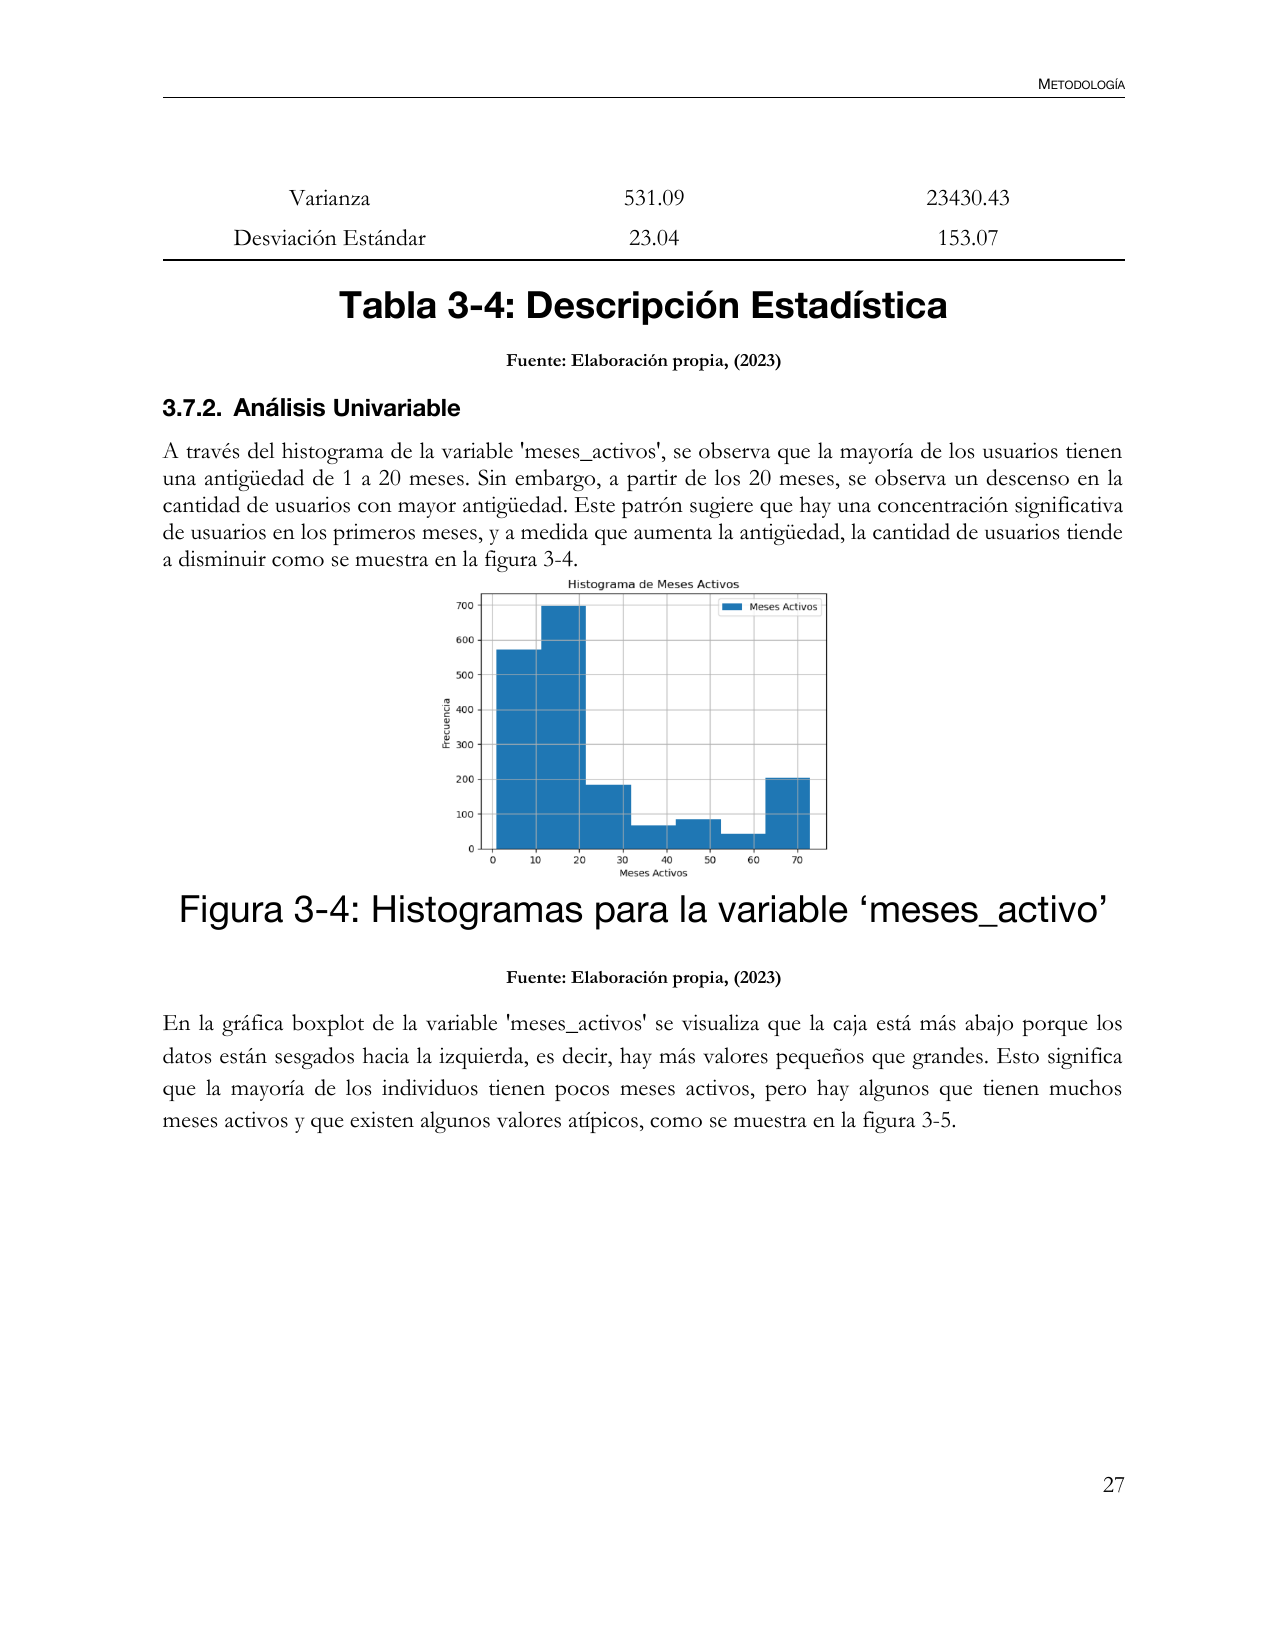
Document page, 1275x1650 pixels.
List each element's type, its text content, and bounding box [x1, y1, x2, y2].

table_cell Varianza [163, 177, 496, 218]
table_cell 531.09 [497, 177, 811, 218]
text Fuente: Elaboración propia, (2023) [162, 350, 1125, 371]
table_cell Desviación Estándar [163, 218, 496, 259]
table_cell 23.04 [497, 218, 811, 259]
table_cell 153.07 [812, 218, 1125, 259]
text Fuente: Elaboración propia, (2023) [162, 968, 1125, 989]
text En la gráfica boxplot de la variable 'meses_activos' se visualiza que la caja está más abajo porque los datos están sesgados hacia la izquierda, es decir, hay más valores pequeños que grandes. Esto significa que la mayoría de los individuos tienen pocos meses activos, pero hay algunos que tienen muchos meses activos y que existen algunos valores atípicos, como se muestra en la figura 3-5. [162, 1010, 1125, 1134]
picture [441, 573, 846, 887]
subtitle Análisis Univariable [162, 392, 1125, 423]
text A través del histograma de la variable 'meses_activos', se observa que la mayoría de los usuarios tienen una antigüedad de 1 a 20 meses. Sin embargo, a partir de los 20 meses, se observa un descenso en la cantidad de usuarios con mayor antigüedad. Este patrón sugiere que hay una concentración significativa de usuarios en los primeros meses, y a medida que aumenta la antigüedad, la cantidad de usuarios tiende a disminuir como se muestra en la figura 3-4. [162, 438, 1125, 573]
subtitle Tabla 3-4: Descripción Estadística [162, 282, 1125, 329]
subtitle Figura 3-4: Histogramas para la variable ‘meses_activo’ [162, 886, 1125, 933]
table_cell 23430.43 [812, 177, 1125, 218]
